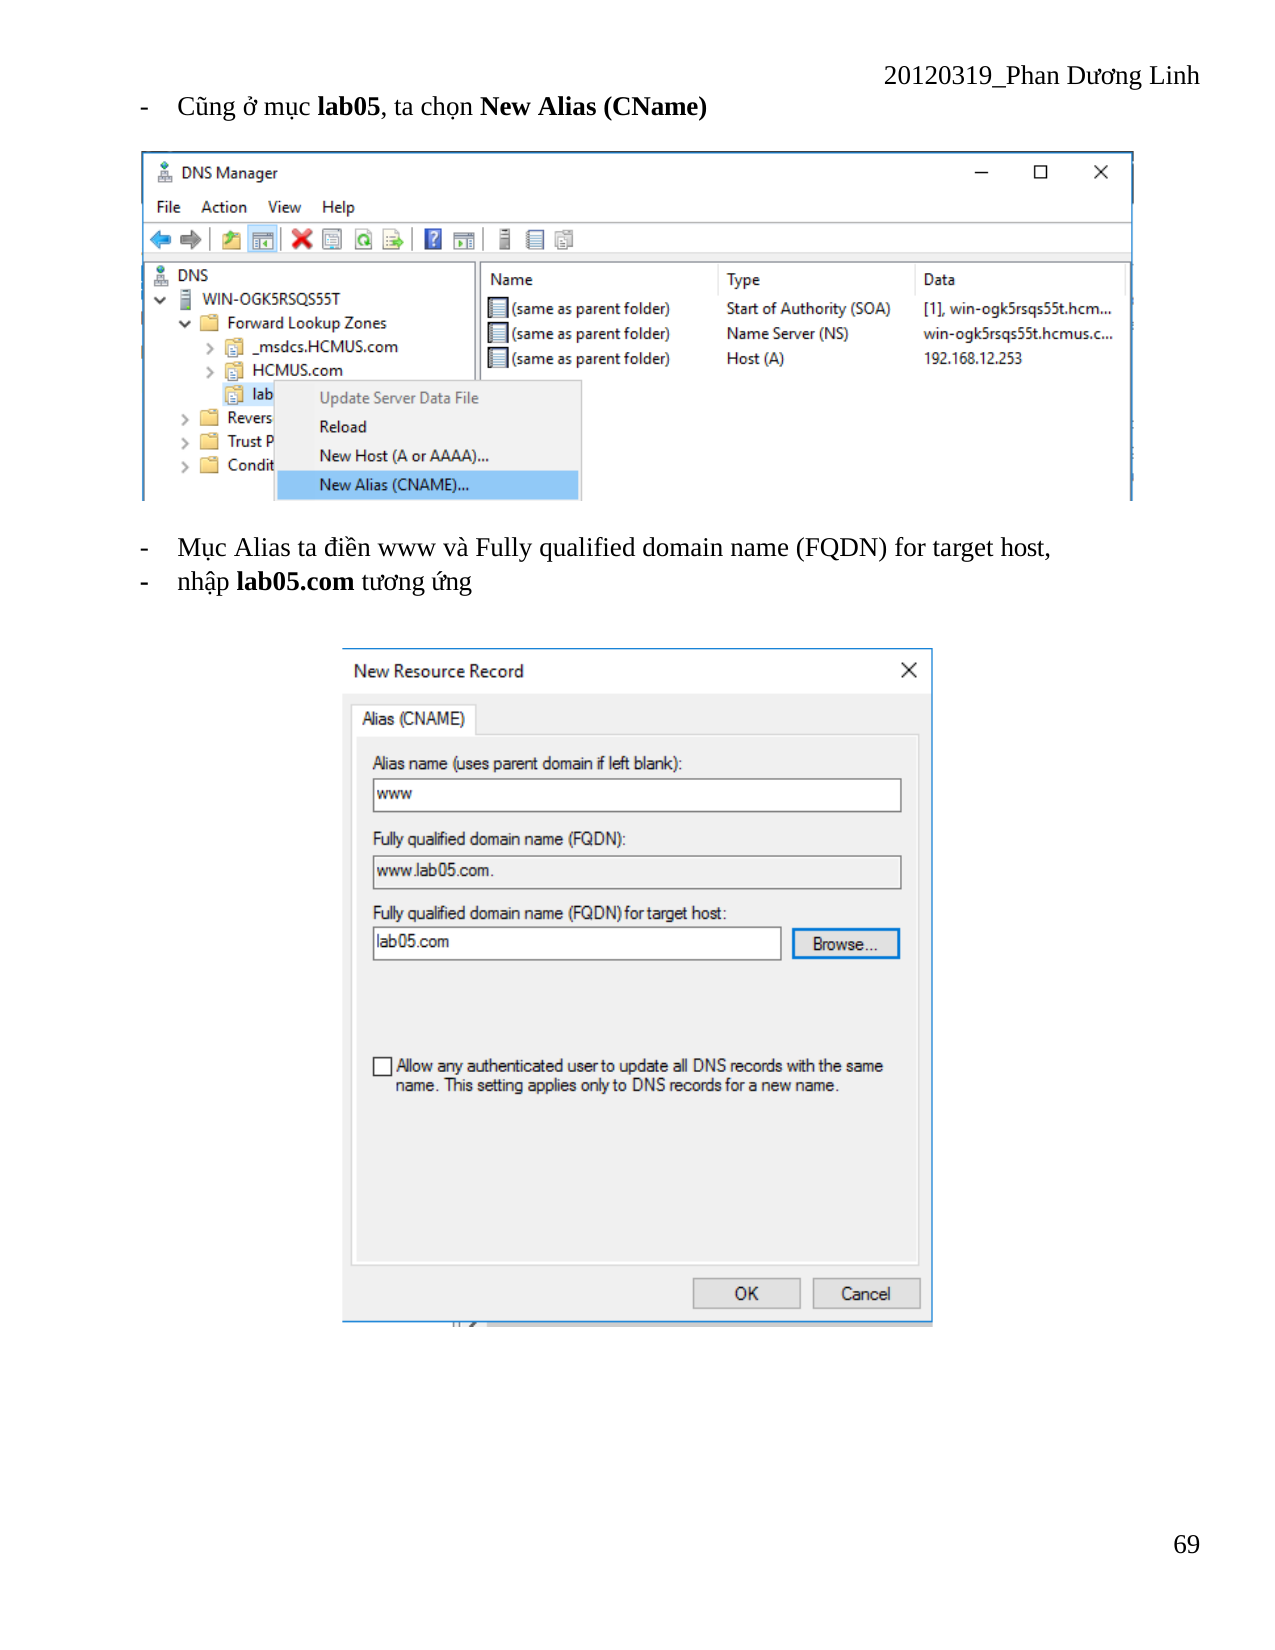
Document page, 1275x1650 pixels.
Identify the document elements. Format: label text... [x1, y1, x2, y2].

list Mục Alias ta điền www và Fully qualified domain name (FQDN) for target host, [139, 532, 1156, 563]
list Cũng ở mục lab05, ta chọn New Alias (CName) [139, 90, 1156, 121]
picture [342, 648, 933, 1327]
list nhập lab05.com tương ứng [139, 565, 1156, 596]
picture [141, 151, 1134, 501]
